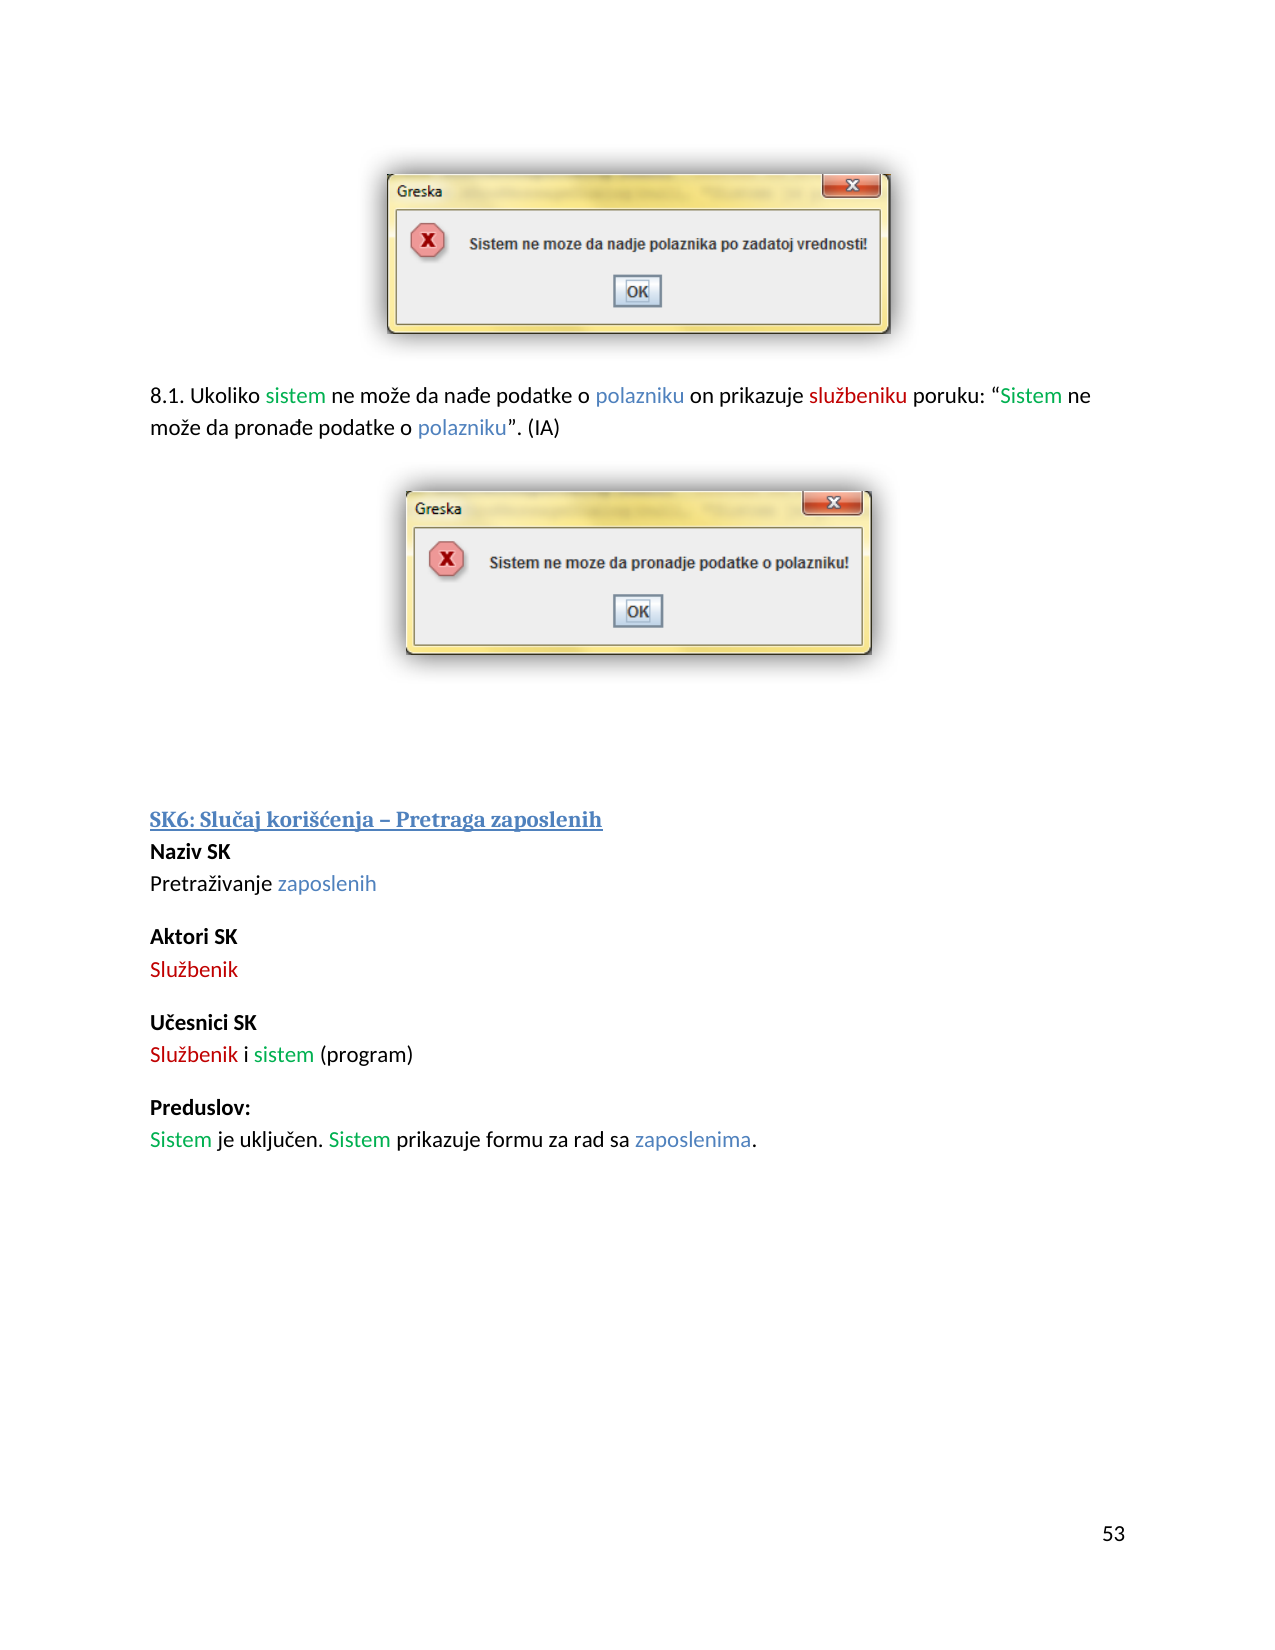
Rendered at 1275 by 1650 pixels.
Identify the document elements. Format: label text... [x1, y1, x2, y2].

text Preduslov: Sistem je uključen. Sistem prikazuje formu za rad sa zaposlenima. [150, 1093, 1125, 1153]
picture [387, 174, 891, 334]
text Učesnici SK Službenik i sistem (program) [150, 1008, 1125, 1068]
subtitle SK6: Slučaj korišćenja – Pretraga zaposlenih [150, 807, 1125, 833]
picture [406, 491, 872, 655]
text Naziv SK Pretraživanje zaposlenih [150, 837, 1125, 897]
text Aktori SK Službenik [150, 922, 1125, 983]
text 8.1. Ukoliko sistem ne može da nađe podatke o polazniku on prikazuje službeniku poruku: “Sistem ne može da pronađe podatke o polazniku”. (IA) [150, 381, 1125, 442]
